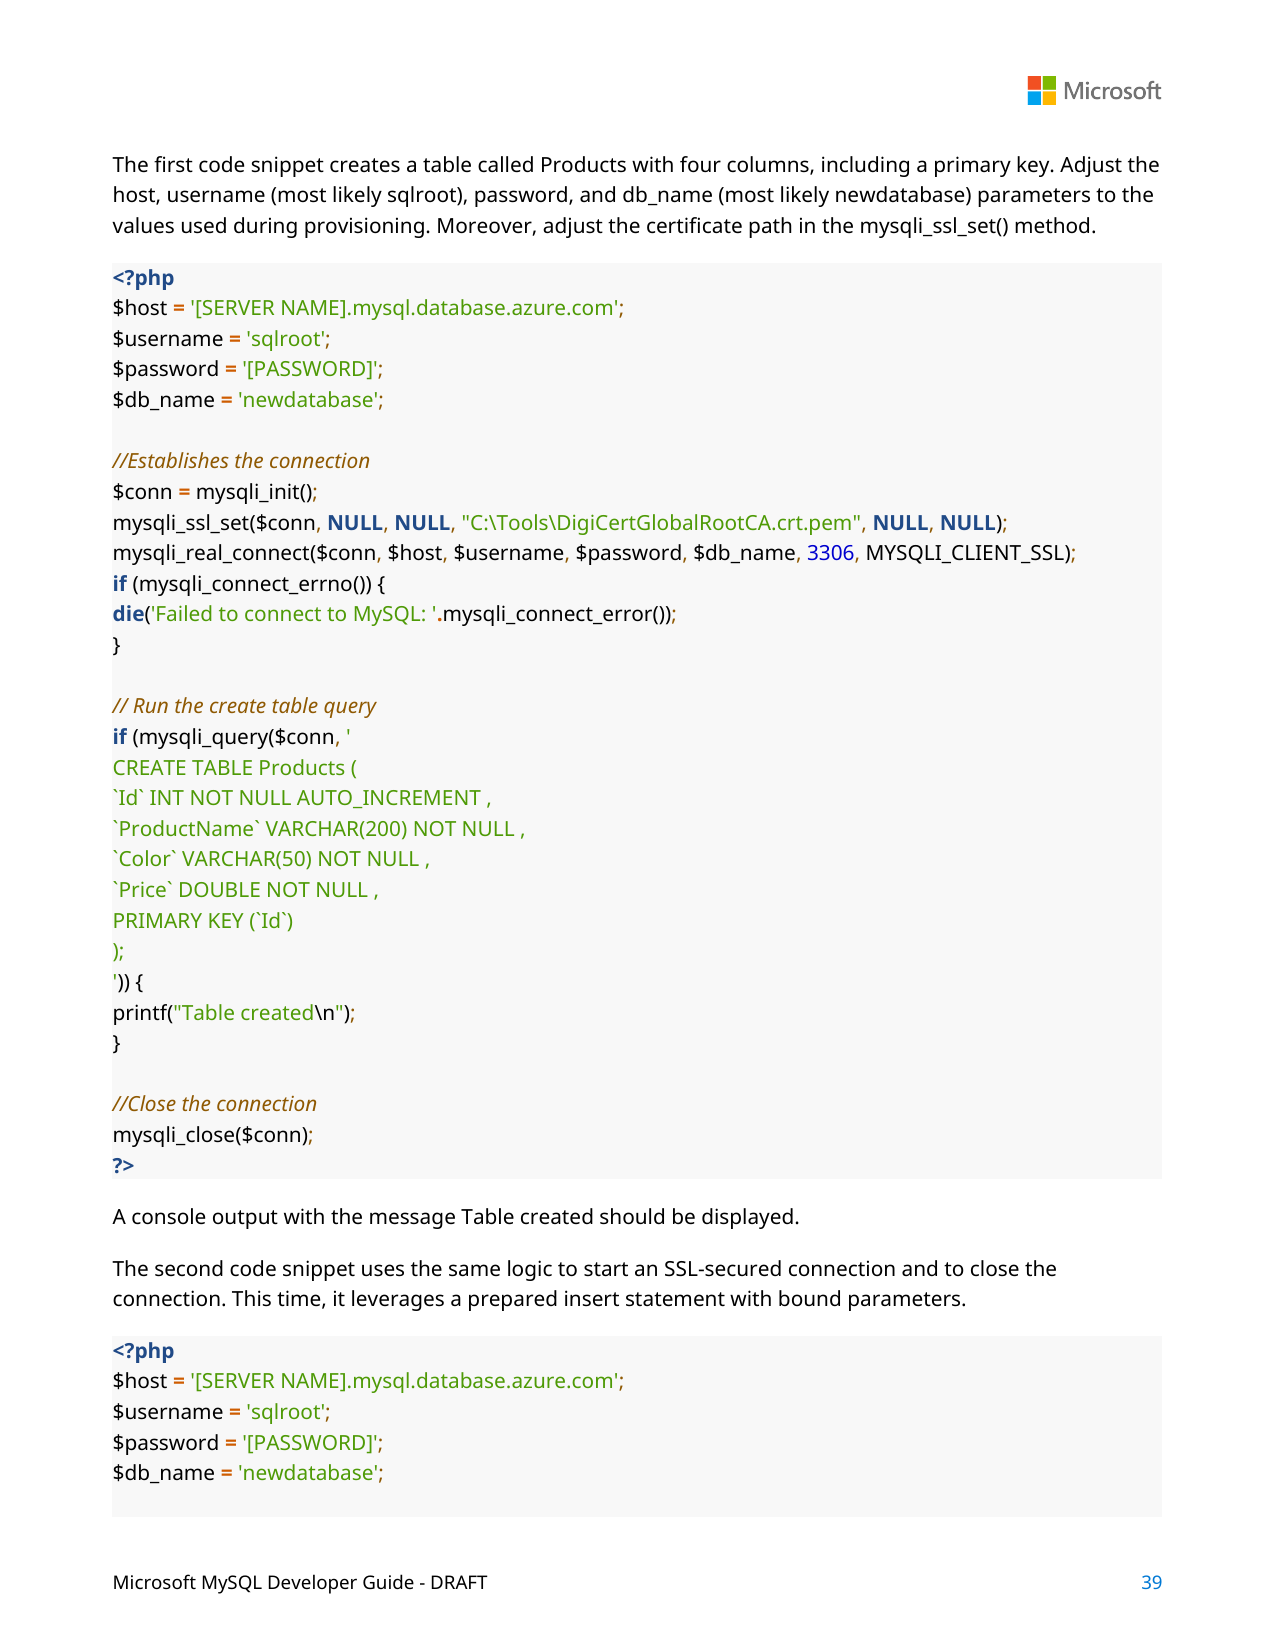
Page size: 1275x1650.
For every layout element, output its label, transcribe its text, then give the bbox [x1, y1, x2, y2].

text <?php $host = '[SERVER NAME].mysql.database.azure.com'; $username = 'sqlroot'; $password = '[PASSWORD]'; $db_name = 'newdatabase'; //Establishes the connection $conn = mysqli_init(); mysqli_ssl_set($conn, NULL, NULL, "C:\Tools\DigiCertGlobalRootCA.crt.pem", NULL, NULL); mysqli_real_connect($conn, $host, $username, $password, $db_name, 3306, MYSQLI_CLIENT_SSL); if (mysqli_connect_errno()) { die('Failed to connect to MySQL: '.mysqli_connect_error()); } // Run the create table query if (mysqli_query($conn, ' CREATE TABLE Products ( `Id` INT NOT NULL AUTO_INCREMENT , `ProductName` VARCHAR(200) NOT NULL , `Color` VARCHAR(50) NOT NULL , `Price` DOUBLE NOT NULL , PRIMARY KEY (`Id`) ); ')) { printf("Table created\n"); } //Close the connection mysqli_close($conn); ?> [112, 263, 1162, 1179]
picture [1026, 75, 1163, 107]
text The second code snippet uses the same logic to start an SSL-secured connection and to close the connection. This time, it leverages a prepared insert statement with bound parameters. [112, 1254, 1162, 1313]
text A console output with the message Table created should be displayed. [112, 1202, 1162, 1231]
text The first code snippet creates a table called Products with four columns, including a primary key. Adjust the host, username (most likely sqlroot), password, and db_name (most likely newdatabase) parameters to the values used during provisioning. Moreover, adjust the certificate path in the mysqli_ssl_set() method. [112, 150, 1162, 240]
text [112, 1336, 1162, 1517]
